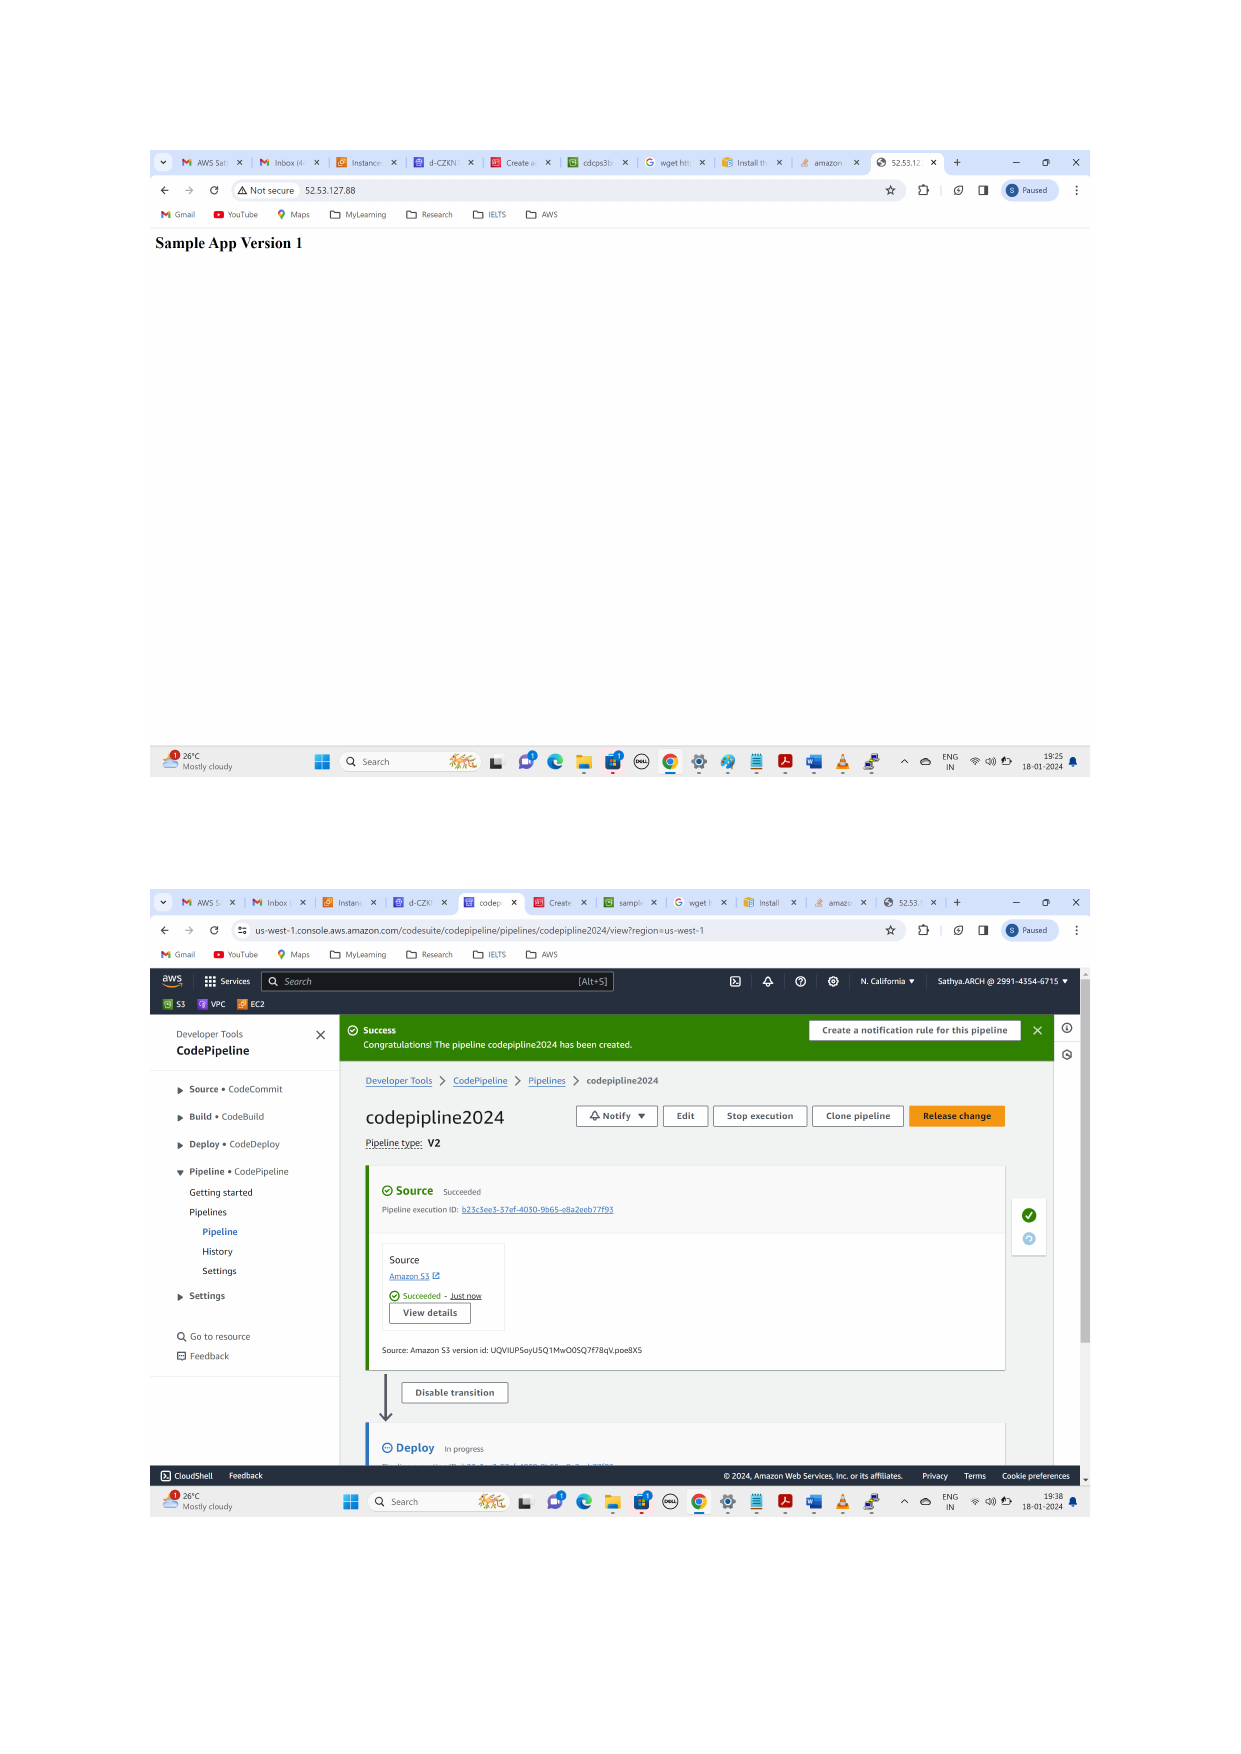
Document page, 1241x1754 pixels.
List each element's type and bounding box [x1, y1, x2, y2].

picture [150, 889, 1091, 1517]
picture [150, 150, 1091, 777]
